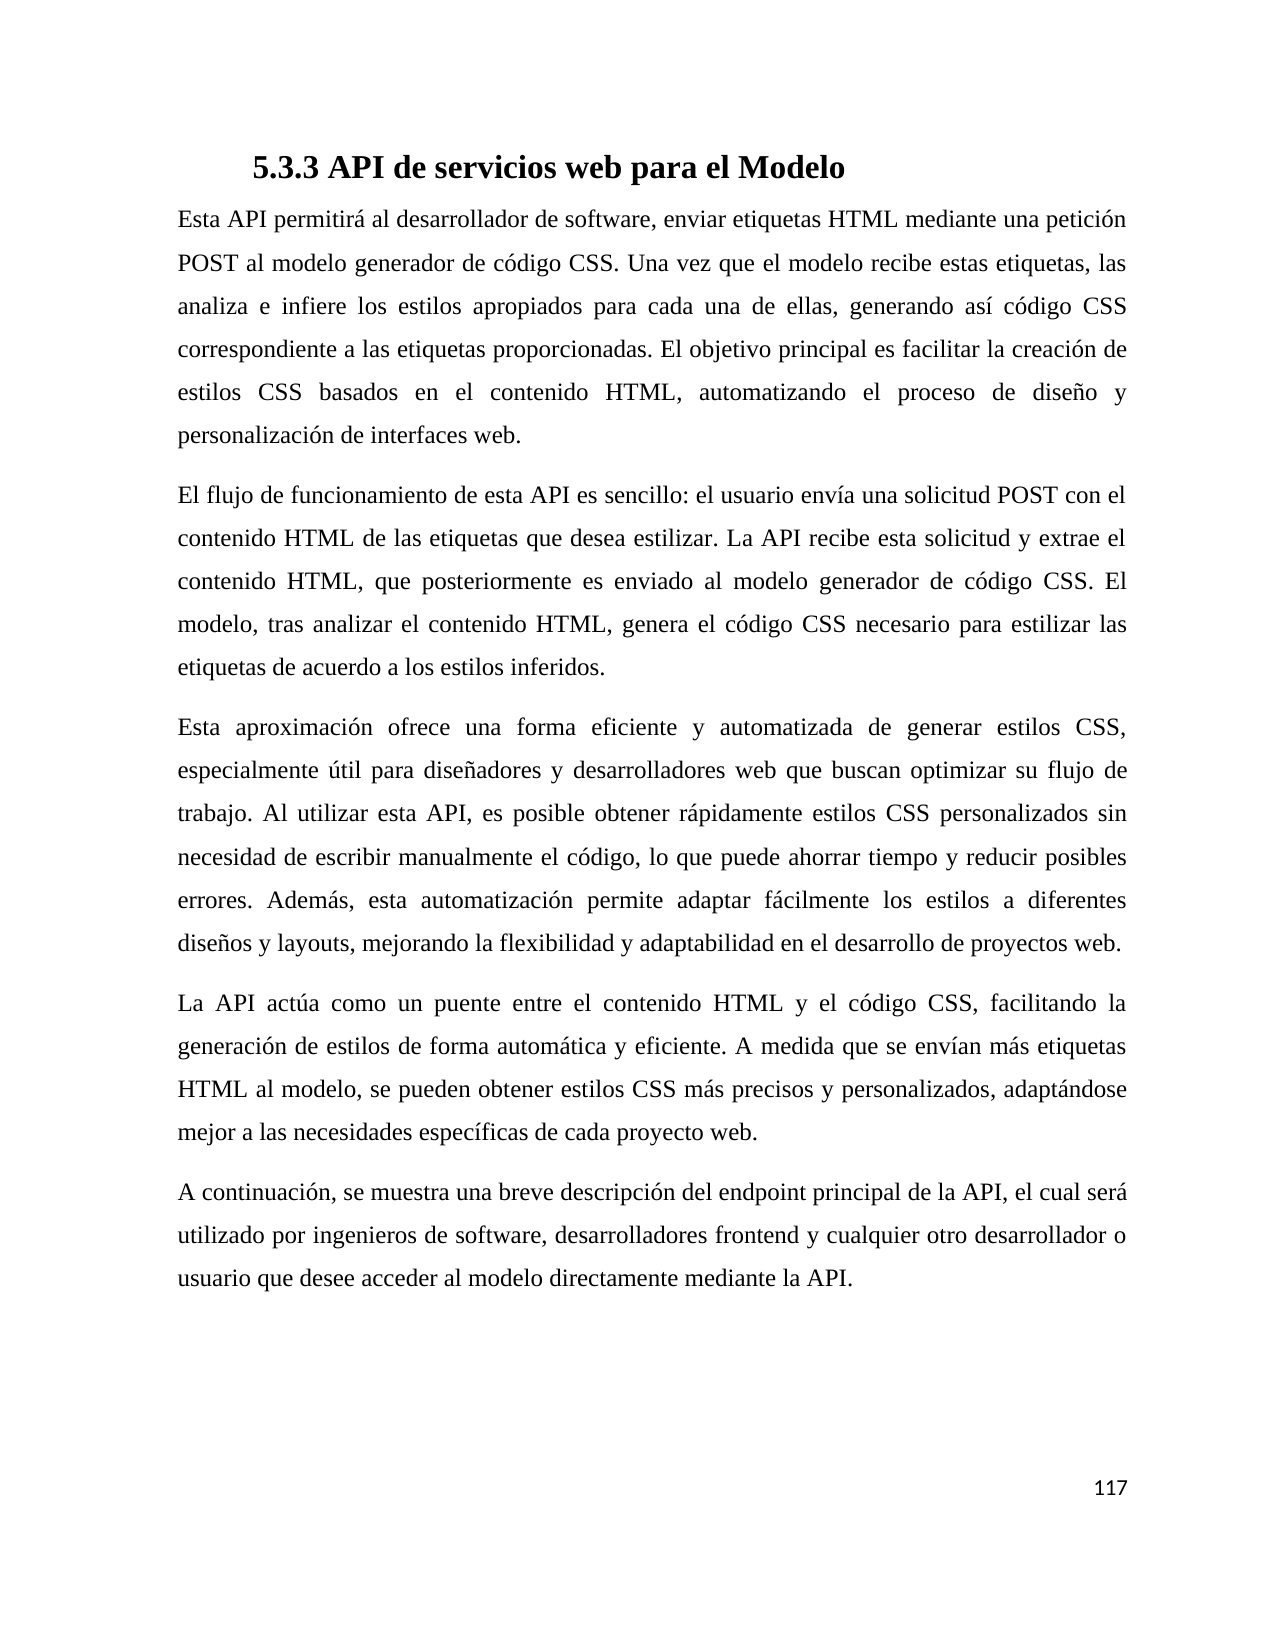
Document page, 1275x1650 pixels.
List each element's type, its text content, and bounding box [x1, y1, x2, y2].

text Esta API permitirá al desarrollador de software, enviar etiquetas HTML mediante una petición POST al modelo generador de código CSS. Una vez que el modelo recibe estas etiquetas, las analiza e infiere los estilos apropiados para cada una de ellas, generando así código CSS correspondiente a las etiquetas proporcionadas. El objetivo principal es facilitar la creación de estilos CSS basados en el contenido HTML, automatizando el proceso de diseño y personalización de interfaces web. [177, 204, 1128, 449]
text Esta aproximación ofrece una forma eficiente y automatizada de generar estilos CSS, especialmente útil para diseñadores y desarrolladores web que buscan optimizar su flujo de trabajo. Al utilizar esta API, es posible obtener rápidamente estilos CSS personalizados sin necesidad de escribir manualmente el código, lo que puede ahorrar tiempo y reducir posibles errores. Además, esta automatización permite adaptar fácilmente los estilos a diferentes diseños y layouts, mejorando la flexibilidad y adaptabilidad en el desarrollo de proyectos web. [177, 712, 1128, 957]
text A continuación, se muestra una breve descripción del endpoint principal de la API, el cual será utilizado por ingenieros de software, desarrolladores frontend y cualquier otro desarrollador o usuario que desee acceder al modelo directamente mediante la API. [177, 1177, 1128, 1292]
subtitle API de servicios web para el Modelo [177, 147, 1128, 185]
text El flujo de funcionamiento de esta API es sencillo: el usuario envía una solicitud POST con el contenido HTML de las etiquetas que desea estilizar. La API recibe esta solicitud y extrae el contenido HTML, que posteriormente es enviado al modelo generador de código CSS. El modelo, tras analizar el contenido HTML, genera el código CSS necesario para estilizar las etiquetas de acuerdo a los estilos inferidos. [177, 480, 1128, 681]
text La API actúa como un puente entre el contenido HTML y el código CSS, facilitando la generación de estilos de forma automática y eficiente. A medida que se envían más etiquetas HTML al modelo, se pueden obtener estilos CSS más precisos y personalizados, adaptándose mejor a las necesidades específicas de cada proyecto web. [177, 988, 1128, 1146]
